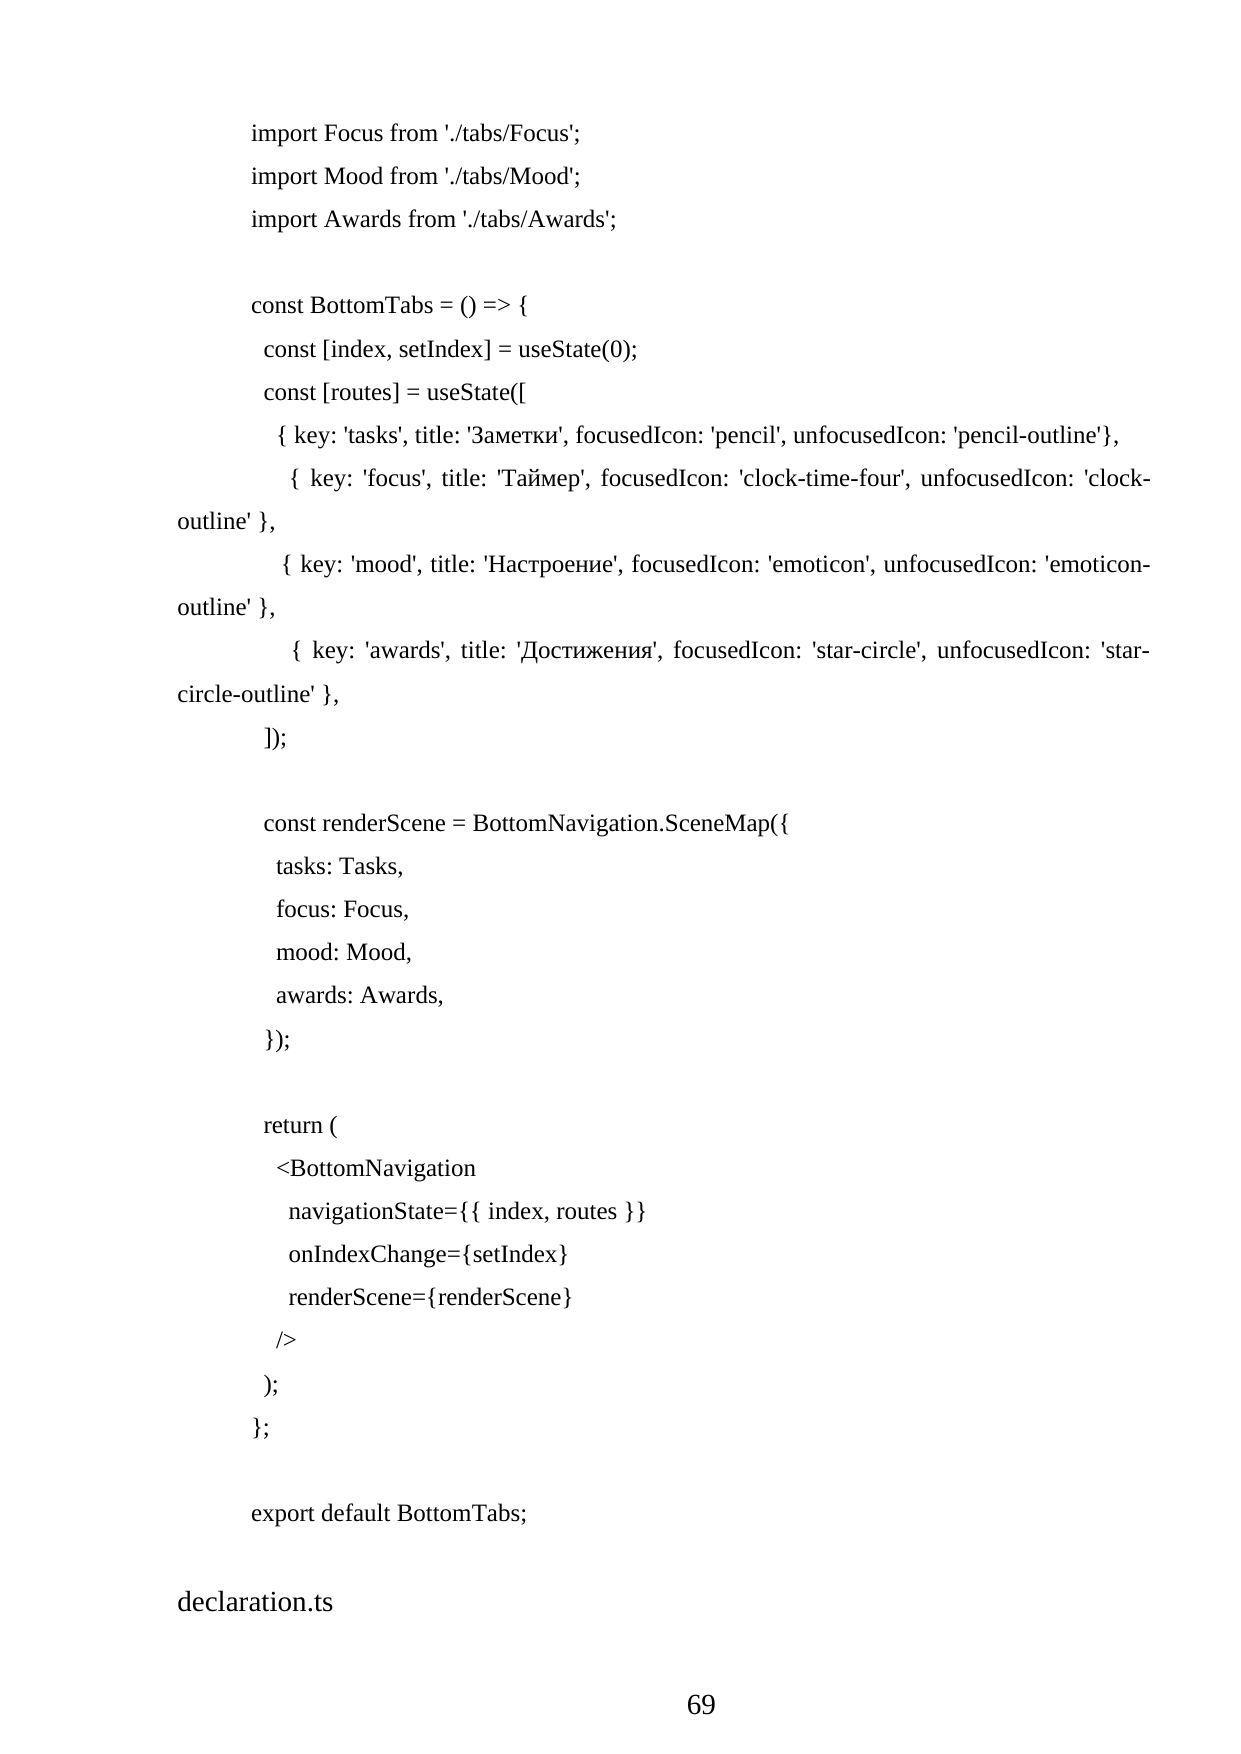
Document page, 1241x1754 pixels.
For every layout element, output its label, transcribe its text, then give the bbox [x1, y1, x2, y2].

text { key: 'tasks', title: 'Заметки', focusedIcon: 'pencil', unfocusedIcon: 'pencil-outline'}, [177, 420, 1152, 449]
text }; [177, 1412, 1152, 1441]
text }); [177, 1024, 1152, 1052]
text export default BottomTabs; [177, 1498, 1152, 1527]
text const [index, setIndex] = useState(0); [177, 334, 1152, 362]
text mood: Mood, [177, 937, 1152, 966]
text renderScene={renderScene} [177, 1282, 1152, 1311]
text return ( [177, 1110, 1152, 1139]
text const [routes] = useState([ [177, 377, 1152, 406]
text awards: Awards, [177, 981, 1152, 1009]
text /> [177, 1326, 1152, 1354]
text { key: 'focus', title: 'Таймер', focusedIcon: 'clock-time-four', unfocusedIcon: 'clock-outline' }, [177, 463, 1152, 535]
text const BottomTabs = () => { [177, 291, 1152, 319]
text onIndexChange={setIndex} [177, 1239, 1152, 1268]
text import Mood from './tabs/Mood'; [177, 161, 1152, 190]
text { key: 'awards', title: 'Достижения', focusedIcon: 'star-circle', unfocusedIcon: 'star-circle-outline' }, [177, 636, 1152, 707]
text focus: Focus, [177, 894, 1152, 923]
text const renderScene = BottomNavigation.SceneMap({ [177, 808, 1152, 837]
text navigationState={{ index, routes }} [177, 1196, 1152, 1225]
text { key: 'mood', title: 'Настроение', focusedIcon: 'emoticon', unfocusedIcon: 'emoticon-outline' }, [177, 549, 1152, 621]
text import Awards from './tabs/Awards'; [177, 204, 1152, 233]
text tasks: Tasks, [177, 851, 1152, 880]
text declaration.ts [177, 1584, 1152, 1618]
text ); [177, 1369, 1152, 1397]
text <BottomNavigation [177, 1153, 1152, 1182]
text import Focus from './tabs/Focus'; [177, 118, 1152, 147]
text ]); [177, 722, 1152, 751]
